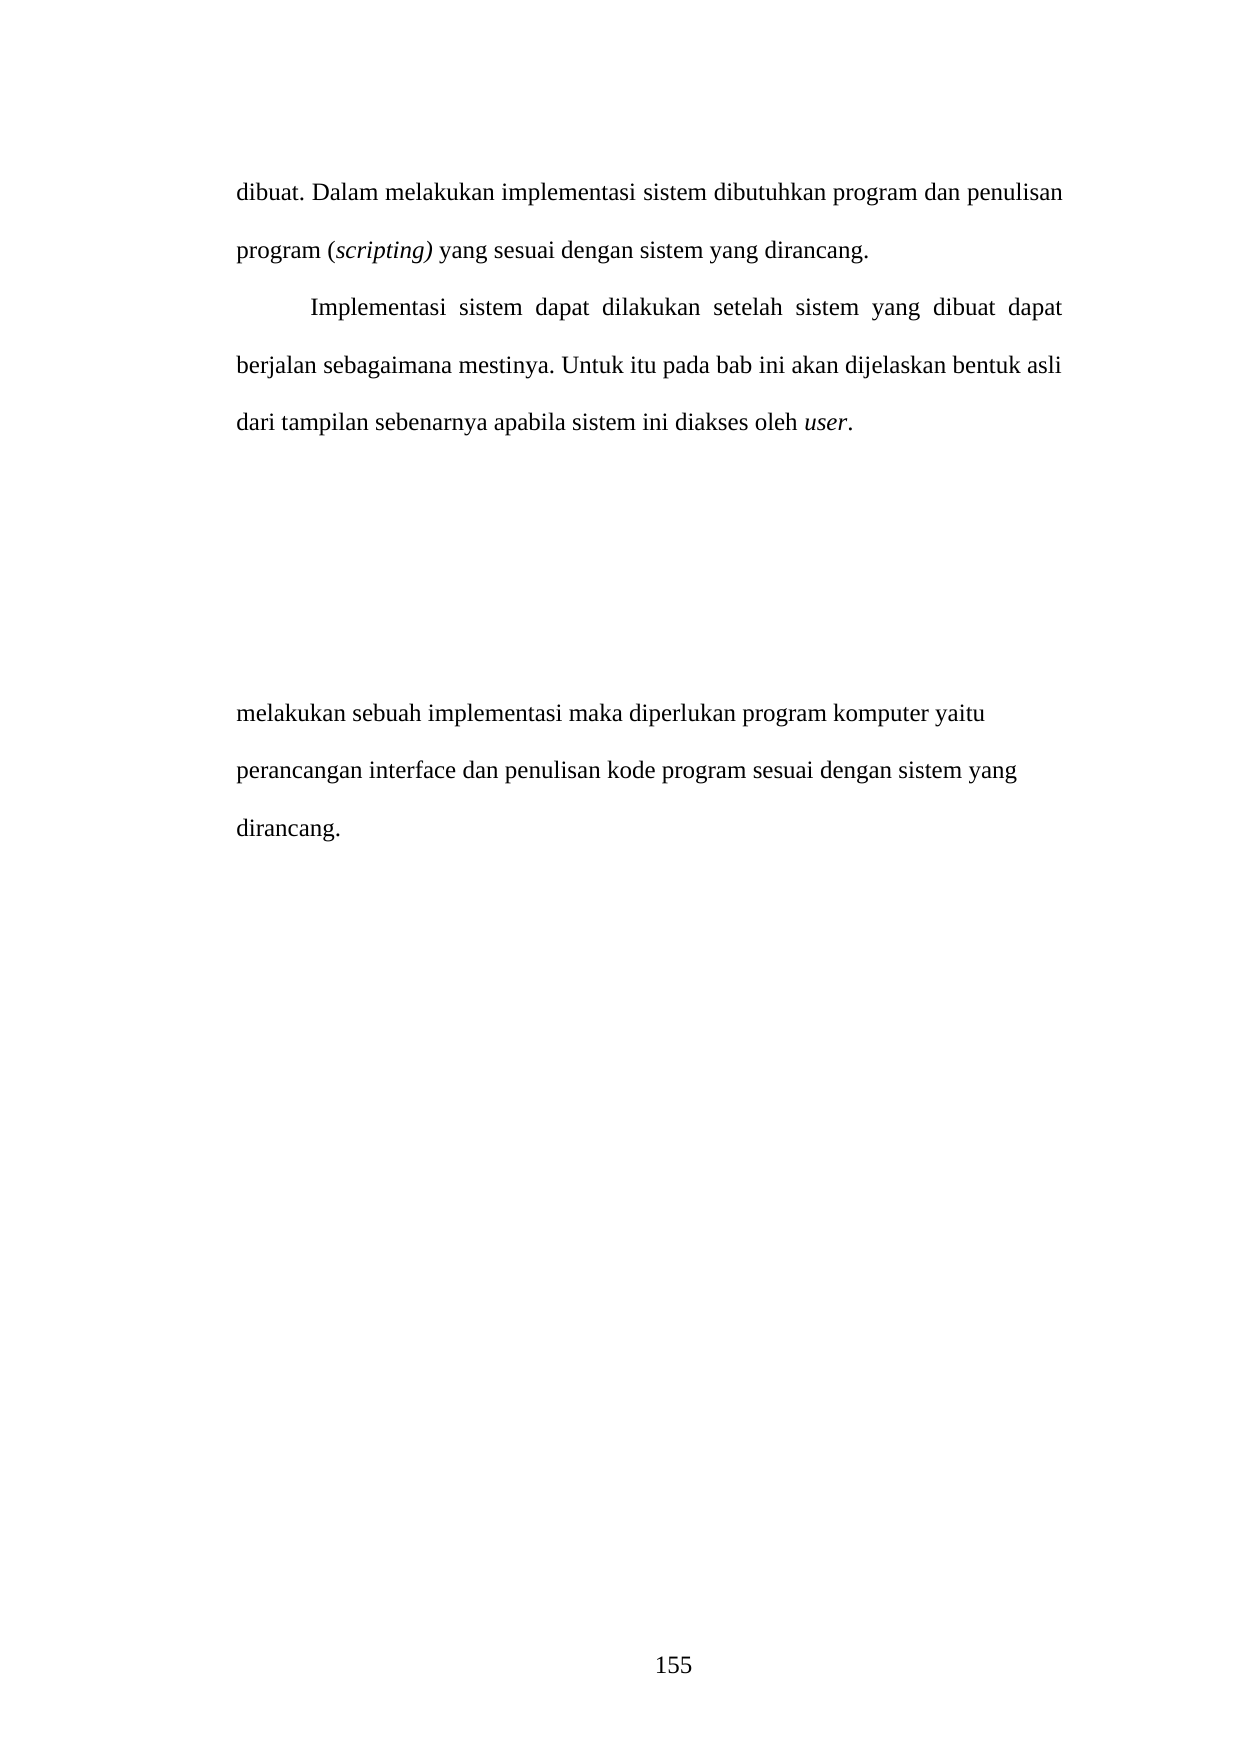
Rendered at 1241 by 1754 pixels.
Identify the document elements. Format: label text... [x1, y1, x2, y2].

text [236, 177, 1063, 263]
text Implementasi sistem dapat dilakukan setelah sistem yang dibuat dapat berjalan sebagaimana mestinya. Untuk itu pada bab ini akan dijelaskan bentuk asli dari tampilan sebenarnya apabila sistem ini diakses oleh user. [236, 292, 1063, 436]
text melakukan sebuah implementasi maka diperlukan program komputer yaitu perancangan interface dan penulisan kode program sesuai dengan sistem yang dirancang. [236, 698, 1063, 842]
